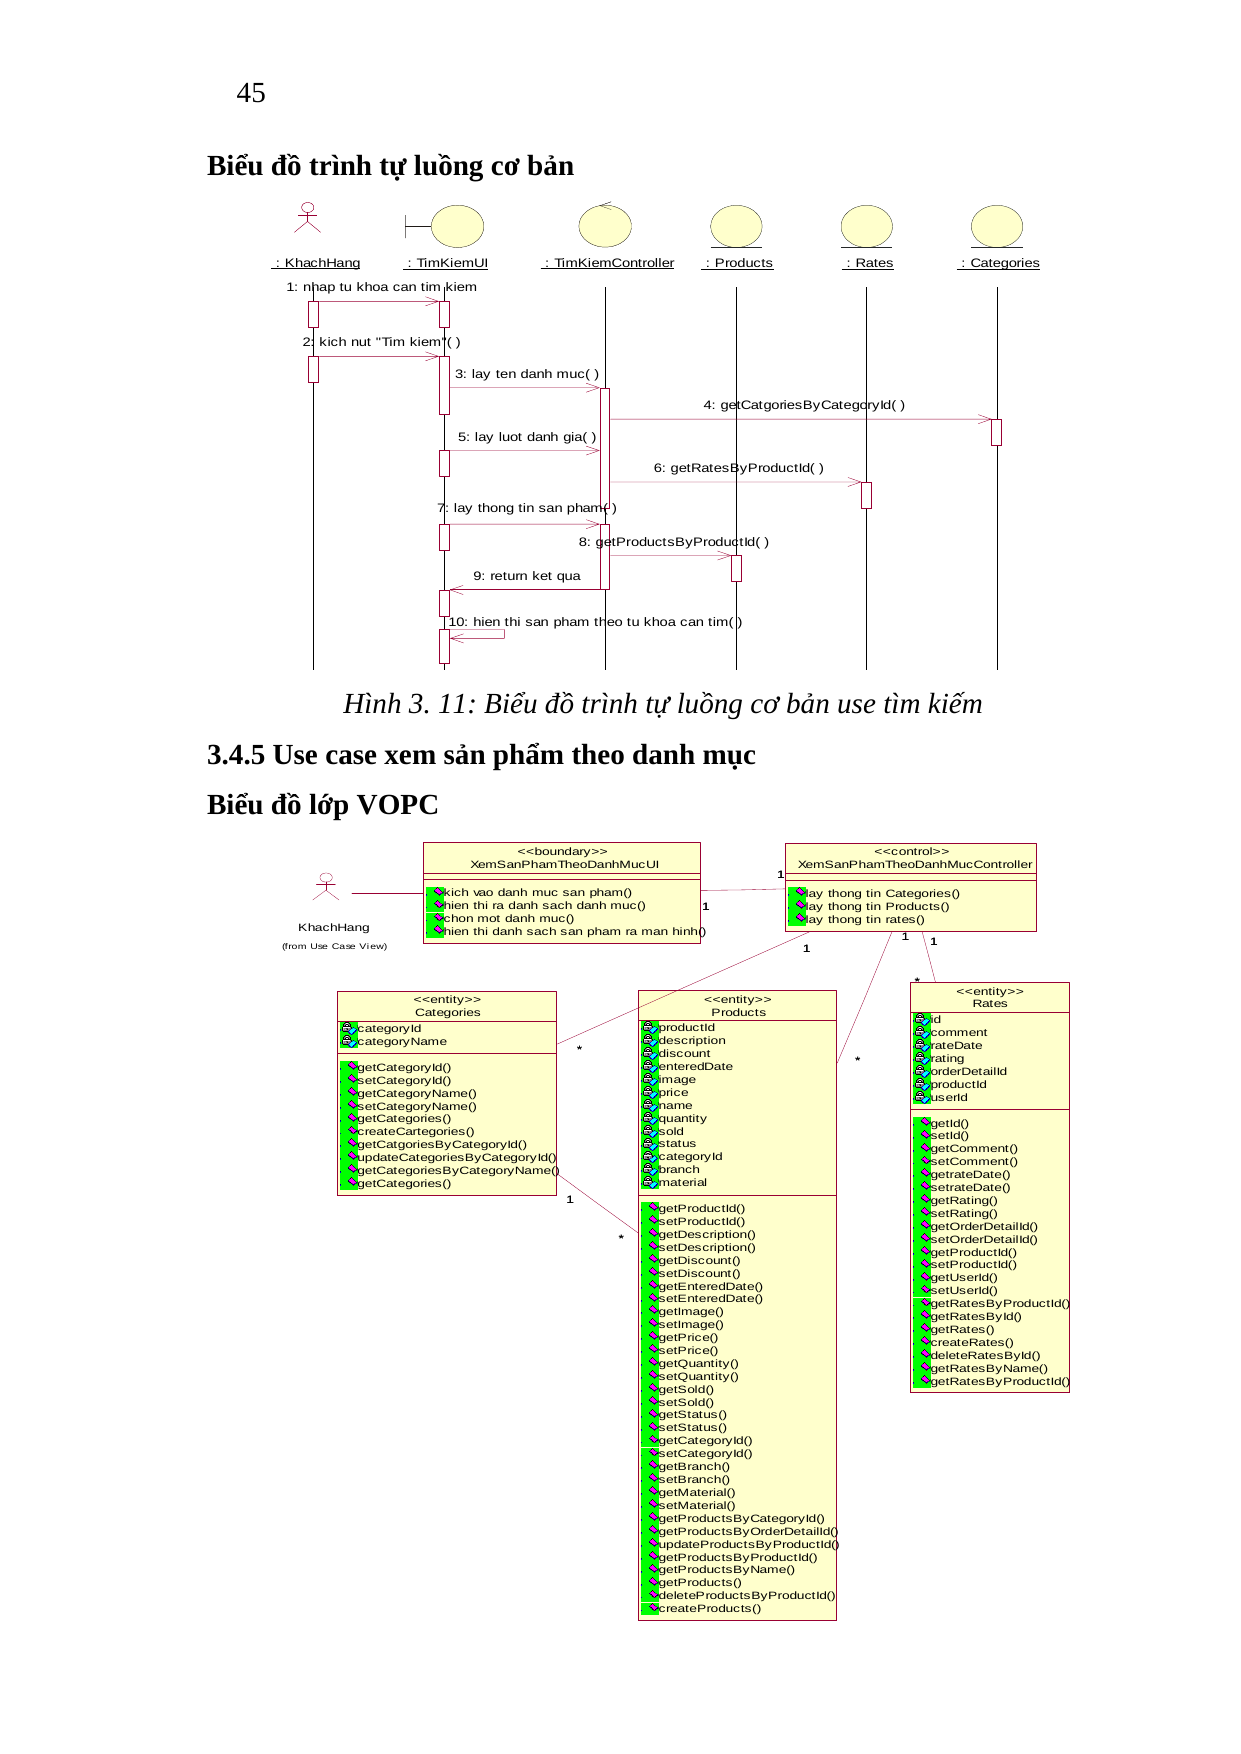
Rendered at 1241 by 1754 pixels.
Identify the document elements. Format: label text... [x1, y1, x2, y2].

subtitle 3.4.5 Use case xem sản phẩm theo danh mục [207, 737, 1122, 771]
text Biểu đồ trình tự luồng cơ bản [207, 148, 1122, 181]
text Biểu đồ lớp VOPC [207, 787, 1122, 821]
text Hình 3. 11: Biểu đồ trình tự luồng cơ bản use tìm kiếm [207, 687, 1122, 720]
